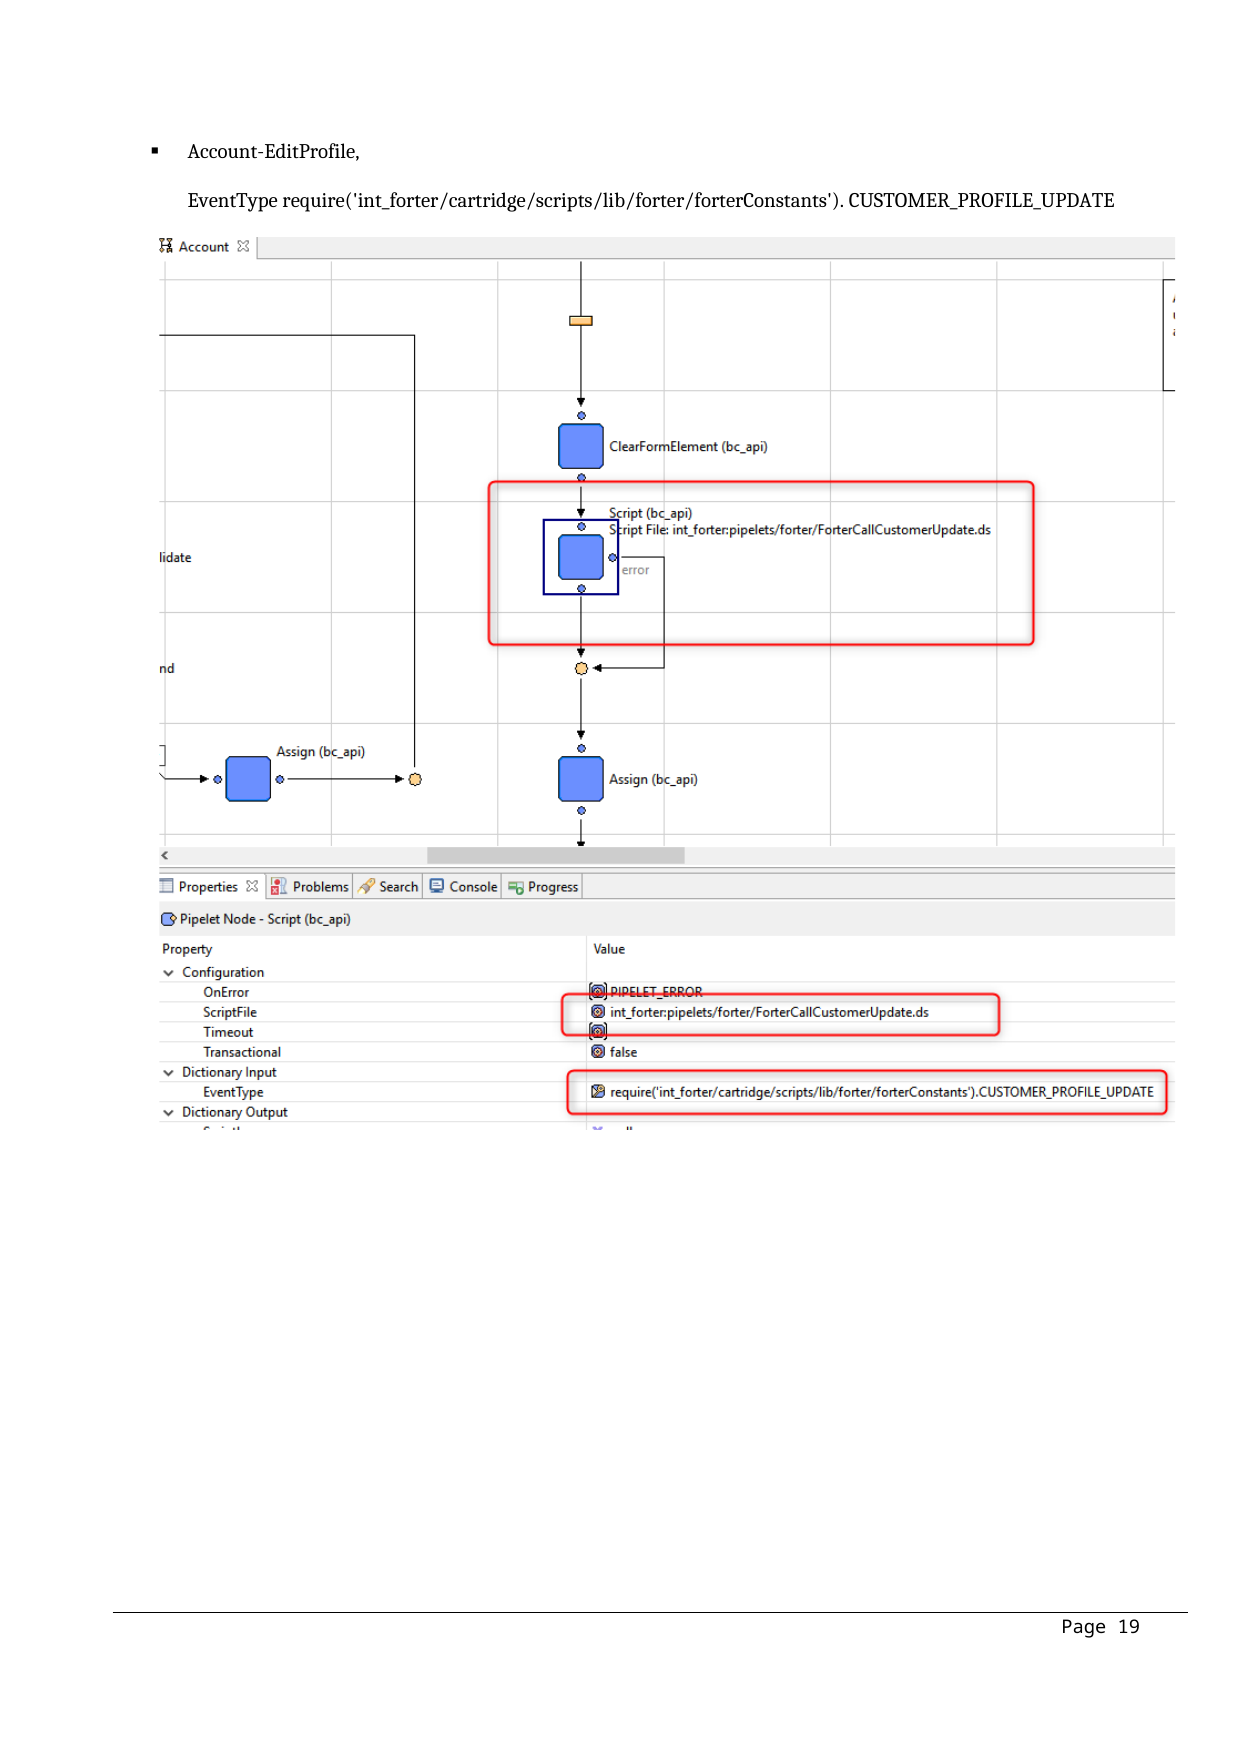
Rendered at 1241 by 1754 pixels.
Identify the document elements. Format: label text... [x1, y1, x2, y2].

picture [159, 237, 1175, 1130]
list Account-EditProfile, [150, 140, 1172, 164]
text EventType require('int_forter/cartridge/scripts/lib/forter/forterConstants'). CUSTOMER_PROFILE_UPDATE [187, 189, 1172, 213]
